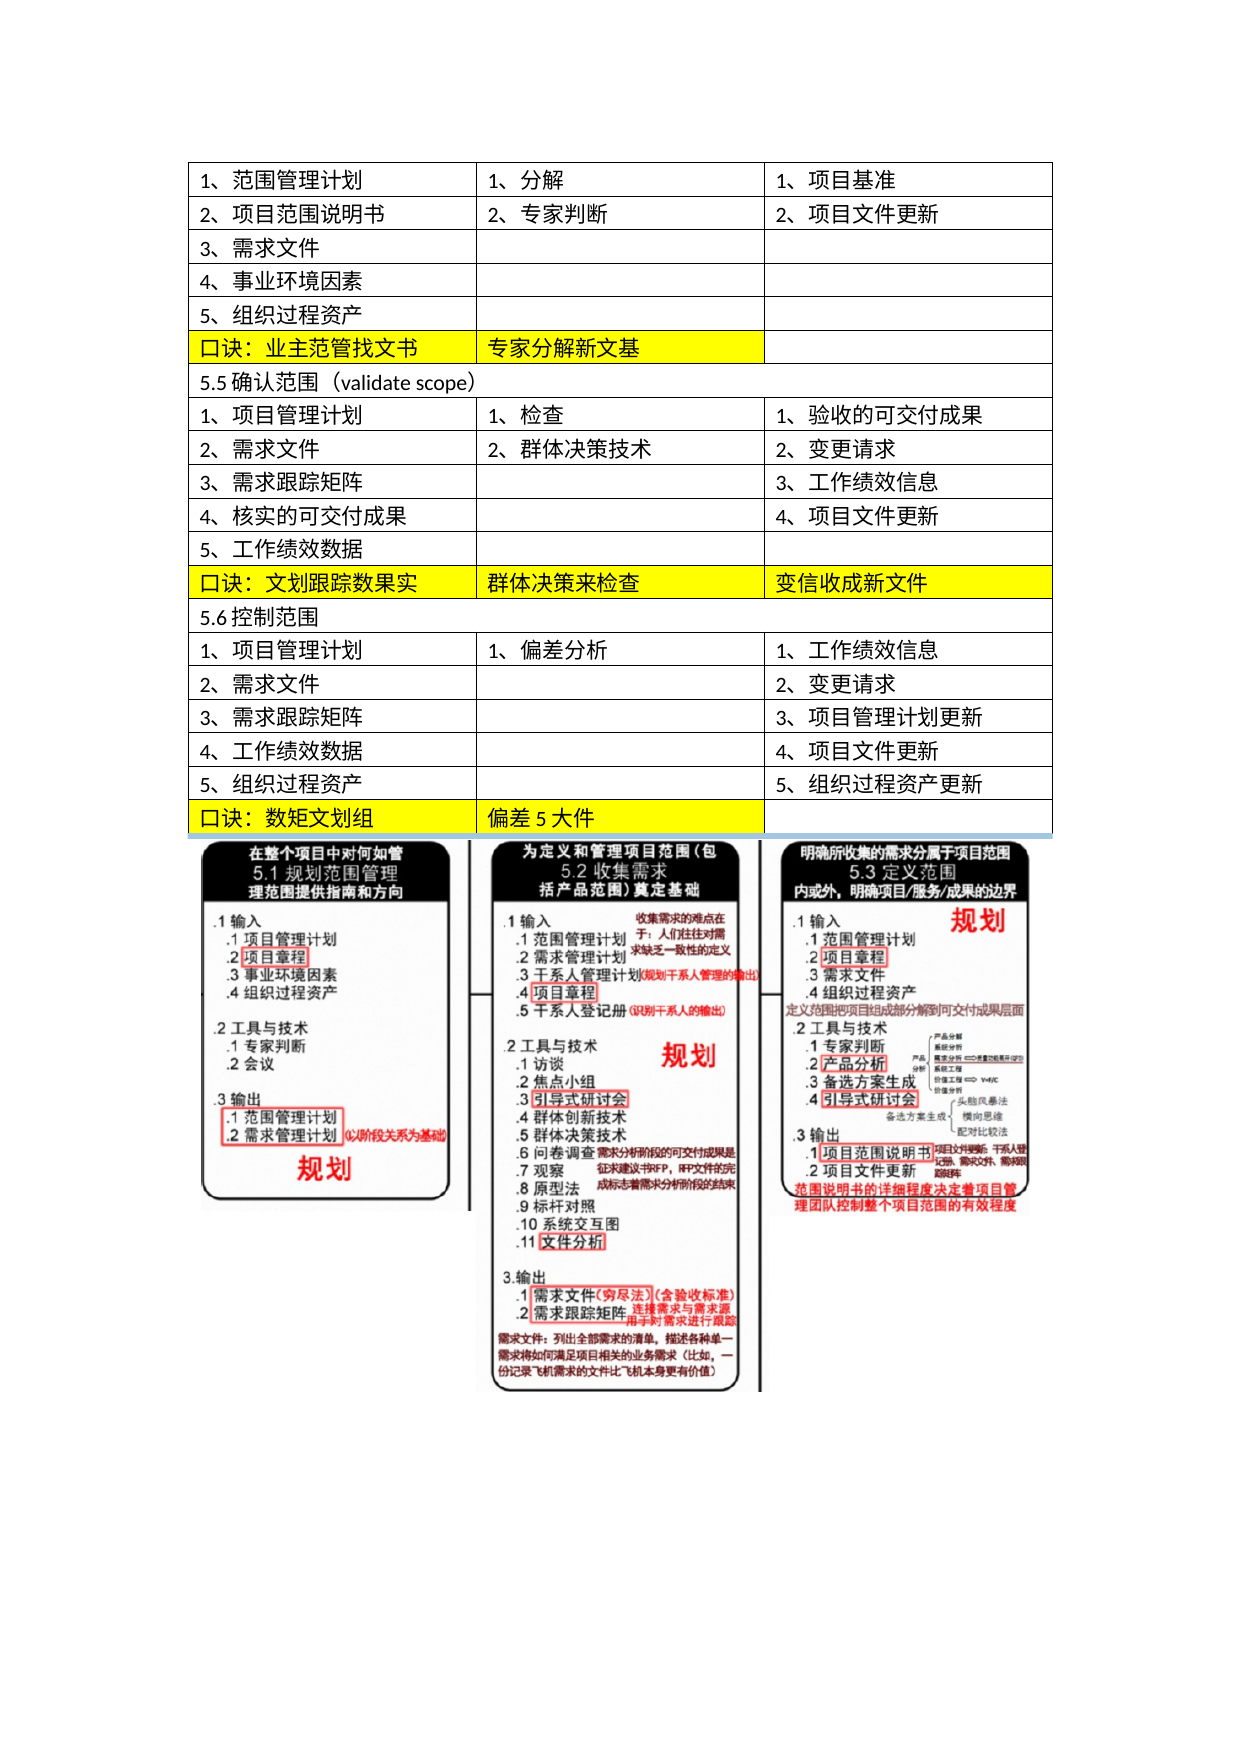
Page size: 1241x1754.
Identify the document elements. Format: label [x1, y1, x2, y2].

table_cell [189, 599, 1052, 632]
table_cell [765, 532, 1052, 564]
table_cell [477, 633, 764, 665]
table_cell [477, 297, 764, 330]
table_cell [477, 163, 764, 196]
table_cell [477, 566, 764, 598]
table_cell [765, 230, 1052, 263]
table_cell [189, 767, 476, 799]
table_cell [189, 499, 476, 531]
picture [187, 833, 1053, 1392]
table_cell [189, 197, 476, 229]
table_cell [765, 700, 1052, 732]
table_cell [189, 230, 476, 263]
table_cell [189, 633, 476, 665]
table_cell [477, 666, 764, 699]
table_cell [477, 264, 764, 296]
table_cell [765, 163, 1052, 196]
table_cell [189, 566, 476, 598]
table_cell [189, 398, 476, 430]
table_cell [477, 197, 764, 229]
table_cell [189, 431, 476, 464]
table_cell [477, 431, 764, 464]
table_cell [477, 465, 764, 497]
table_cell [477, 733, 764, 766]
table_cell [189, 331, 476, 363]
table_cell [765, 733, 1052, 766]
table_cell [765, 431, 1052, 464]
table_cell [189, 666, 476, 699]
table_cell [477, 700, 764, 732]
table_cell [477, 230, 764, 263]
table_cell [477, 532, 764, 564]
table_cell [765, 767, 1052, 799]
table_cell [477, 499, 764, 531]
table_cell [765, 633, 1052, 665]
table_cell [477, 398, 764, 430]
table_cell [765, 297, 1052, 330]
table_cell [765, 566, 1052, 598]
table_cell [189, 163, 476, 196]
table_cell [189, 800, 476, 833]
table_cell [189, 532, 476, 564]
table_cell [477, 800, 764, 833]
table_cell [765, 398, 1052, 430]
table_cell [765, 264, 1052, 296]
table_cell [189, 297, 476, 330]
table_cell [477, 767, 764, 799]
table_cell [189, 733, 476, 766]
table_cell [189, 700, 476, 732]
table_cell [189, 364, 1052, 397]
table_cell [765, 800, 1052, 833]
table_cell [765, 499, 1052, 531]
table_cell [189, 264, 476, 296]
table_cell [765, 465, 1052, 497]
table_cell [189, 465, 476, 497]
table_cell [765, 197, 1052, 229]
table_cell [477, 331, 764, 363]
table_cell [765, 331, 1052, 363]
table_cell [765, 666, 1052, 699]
